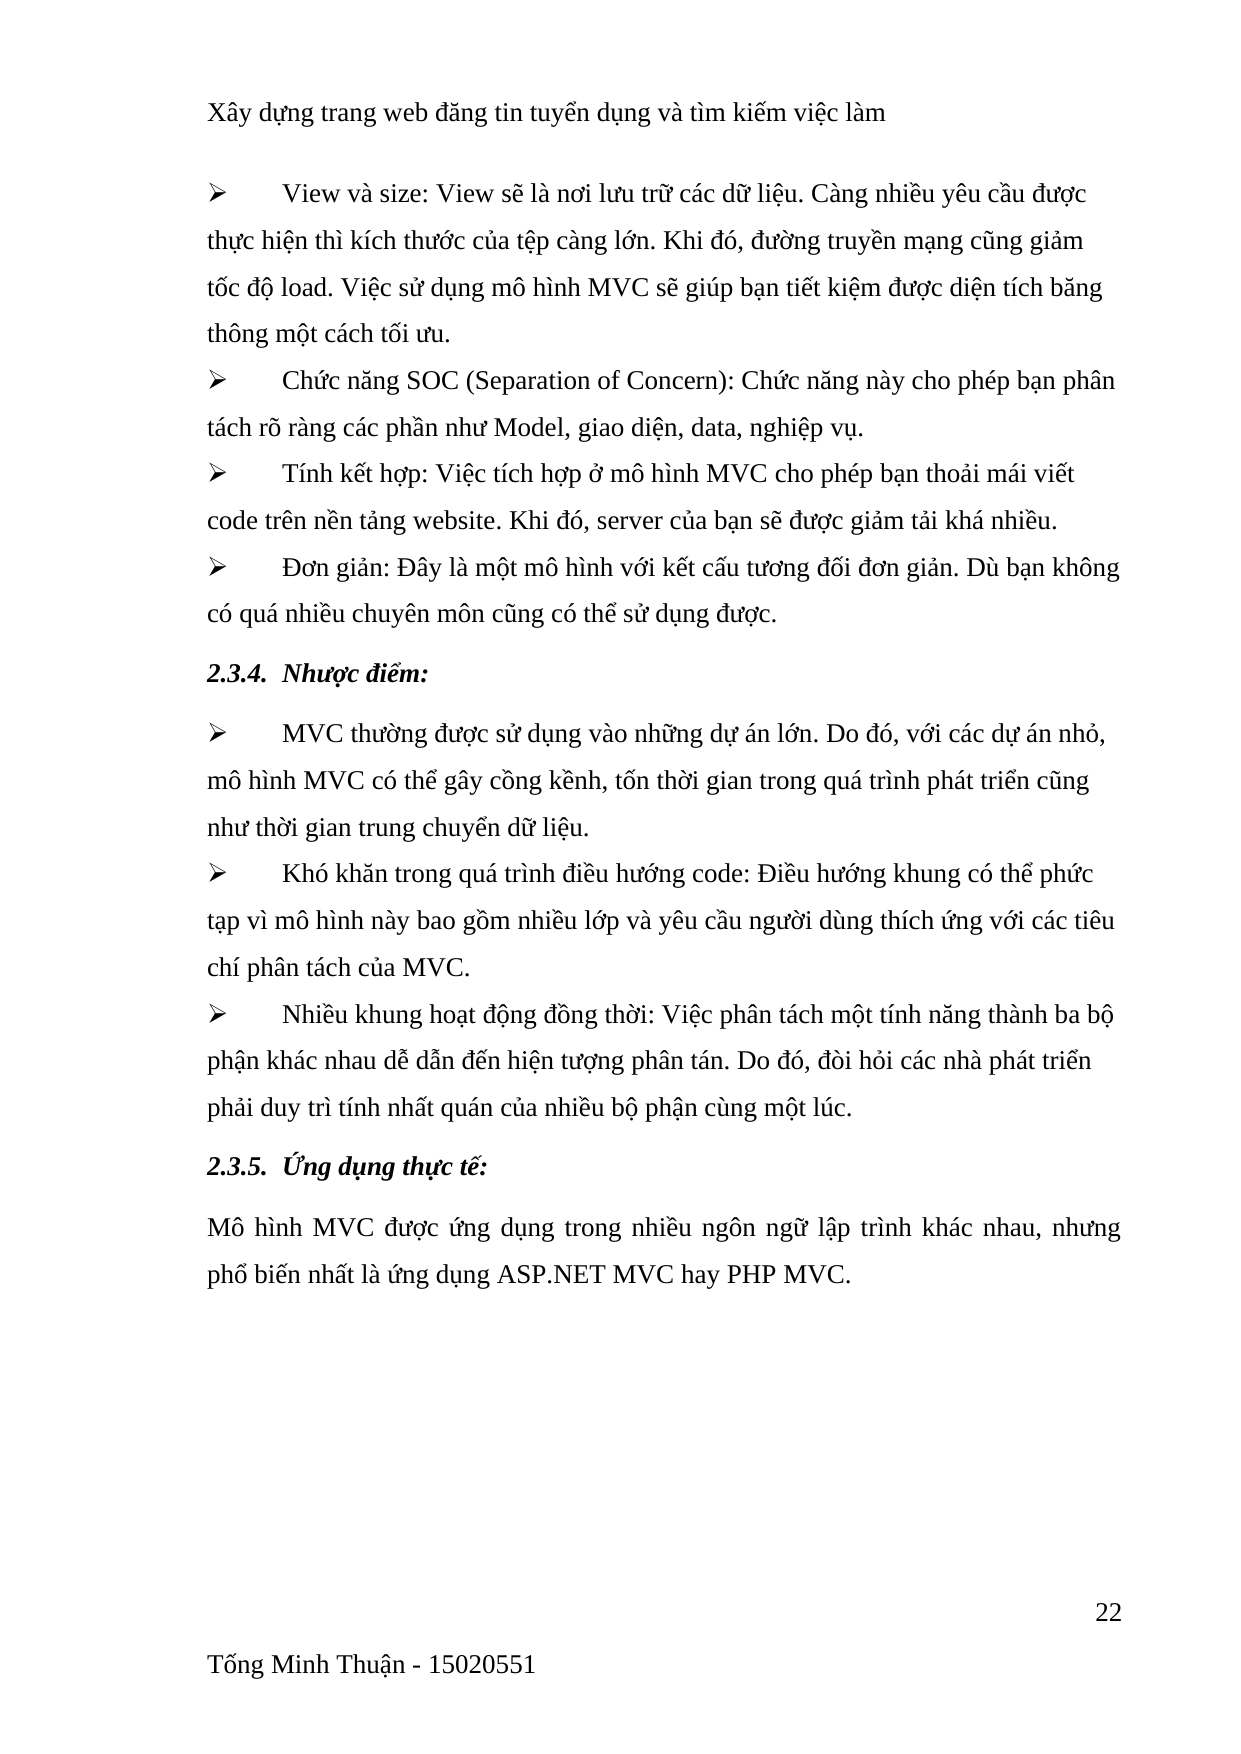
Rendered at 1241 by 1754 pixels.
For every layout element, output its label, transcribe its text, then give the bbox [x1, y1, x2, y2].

text Nhược điểm: [207, 657, 1122, 688]
list Đơn giản: Đây là một mô hình với kết cấu tương đối đơn giản. Dù bạn không có quá nhiều chuyên môn cũng có thể sử dụng được. [207, 551, 1122, 629]
list View và size: View sẽ là nơi lưu trữ các dữ liệu. Càng nhiều yêu cầu được thực hiện thì kích thước của tệp càng lớn. Khi đó, đường truyền mạng cũng giảm tốc độ load. Việc sử dụng mô hình MVC sẽ giúp bạn tiết kiệm được diện tích băng thông một cách tối ưu. [207, 177, 1122, 348]
text Mô hình MVC được ứng dụng trong nhiều ngôn ngữ lập trình khác nhau, nhưng phổ biến nhất là ứng dụng ASP.NET MVC hay PHP MVC. [207, 1211, 1122, 1289]
list MVC thường được sử dụng vào những dự án lớn. Do đó, với các dự án nhỏ, mô hình MVC có thể gây cồng kềnh, tốn thời gian trong quá trình phát triển cũng như thời gian trung chuyển dữ liệu. [207, 717, 1122, 842]
text Ứng dụng thực tế: [207, 1150, 1122, 1181]
list Khó khăn trong quá trình điều hướng code: Điều hướng khung có thể phức tạp vì mô hình này bao gồm nhiều lớp và yêu cầu người dùng thích ứng với các tiêu chí phân tách của MVC. [207, 858, 1122, 982]
list Chức năng SOC (Separation of Concern): Chức năng này cho phép bạn phân tách rõ ràng các phần như Model, giao diện, data, nghiệp vụ. [207, 364, 1122, 442]
list Tính kết hợp: Việc tích hợp ở mô hình MVC cho phép bạn thoải mái viết code trên nền tảng website. Khi đó, server của bạn sẽ được giảm tải khá nhiều. [207, 457, 1122, 535]
list Nhiều khung hoạt động đồng thời: Việc phân tách một tính năng thành ba bộ phận khác nhau dễ dẫn đến hiện tượng phân tán. Do đó, đòi hỏi các nhà phát triển phải duy trì tính nhất quán của nhiều bộ phận cùng một lúc. [207, 998, 1122, 1122]
